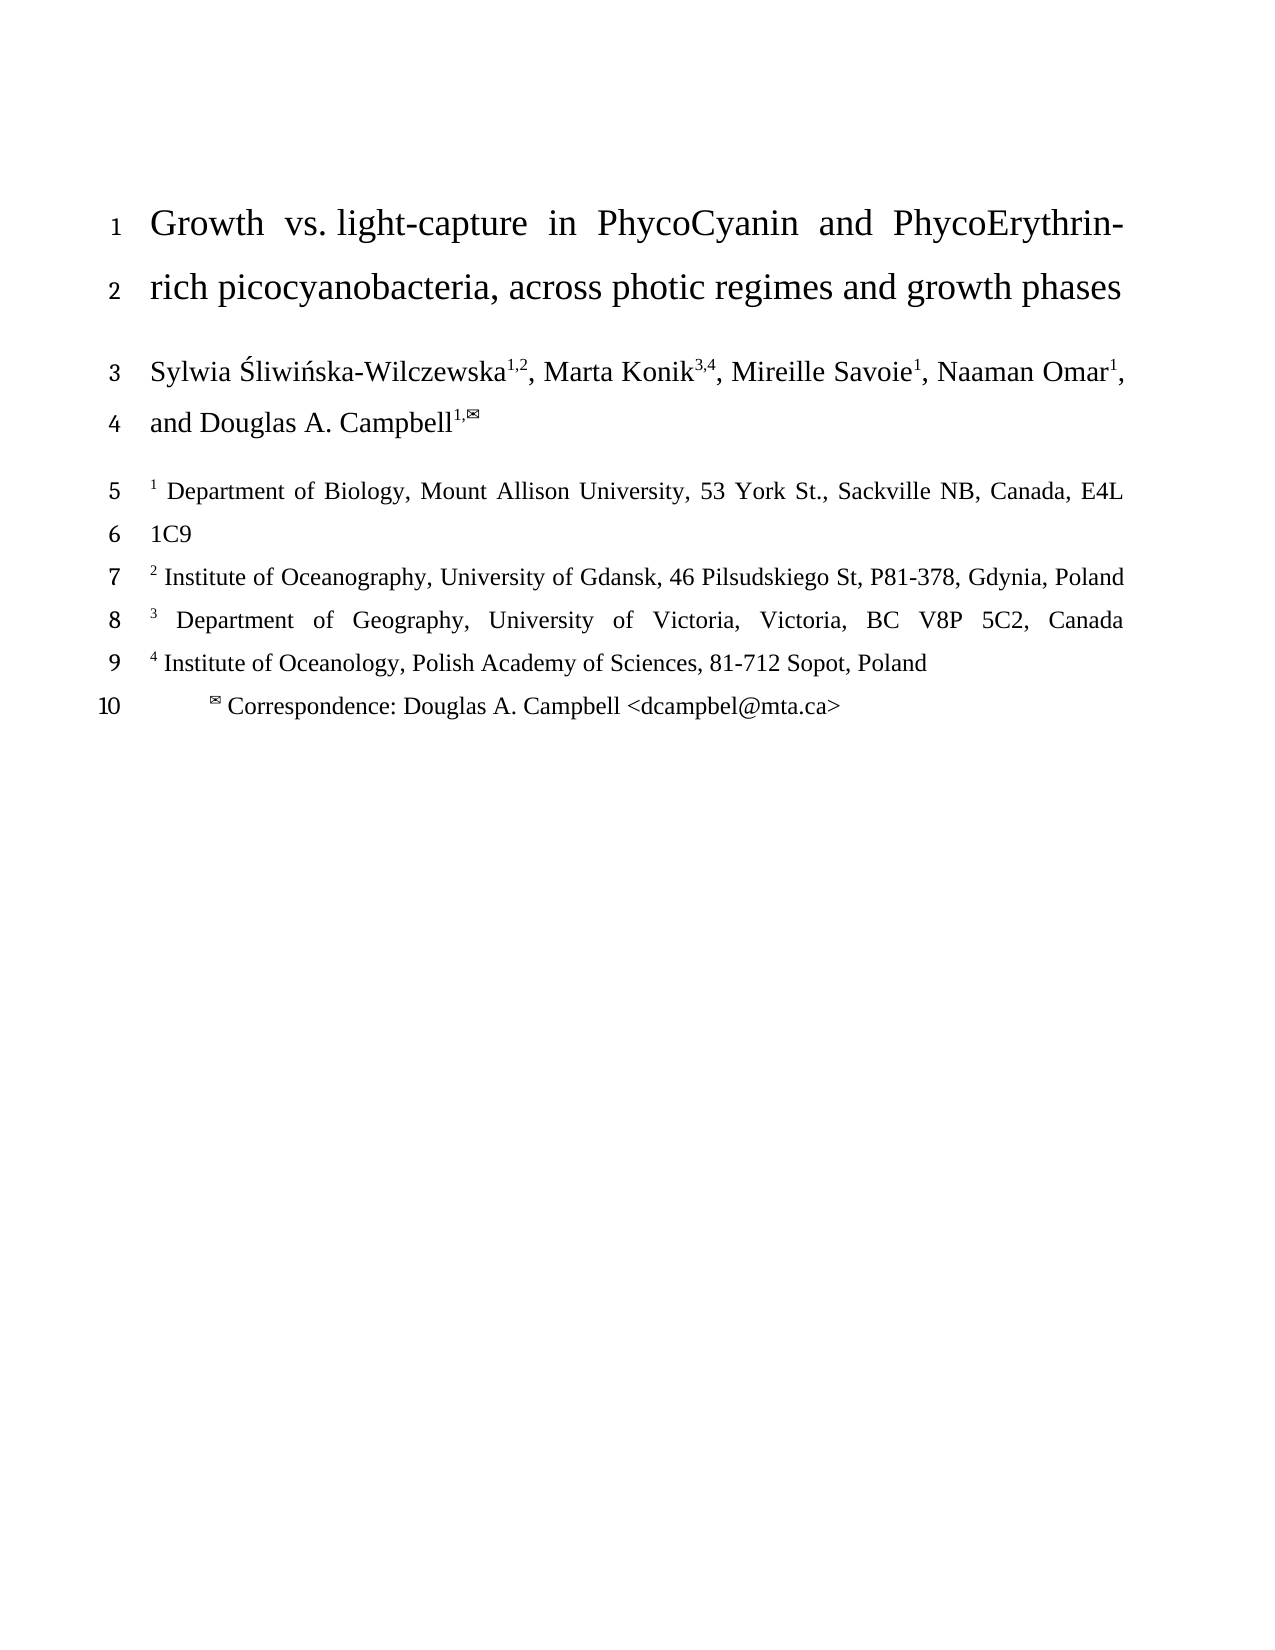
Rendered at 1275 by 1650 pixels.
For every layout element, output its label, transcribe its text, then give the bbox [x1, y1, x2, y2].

title Growth vs. light-capture in PhycoCyanin and PhycoErythrin-rich picocyanobacteria, across photic regimes and growth phases [150, 200, 1125, 308]
text Sylwia Śliwińska-Wilczewska1,2, Marta Konik3,4, Mireille Savoie1, Naaman Omar1, and Douglas A. Campbell1,✉ [150, 354, 1125, 438]
text 1 Department of Biology, Mount Allison University, 53 York St., Sackville NB, Canada, E4L 1C9 2 Institute of Oceanography, University of Gdansk, 46 Pilsudskiego St, P81-378, Gdynia, Poland 3 Department of Geography, University of Victoria, Victoria, BC V8P 5C2, Canada 4 Institute of Oceanology, Polish Academy of Sciences, 81-712 Sopot, Poland [150, 476, 1125, 677]
text ✉ Correspondence: Douglas A. Campbell <> [150, 691, 1125, 720]
